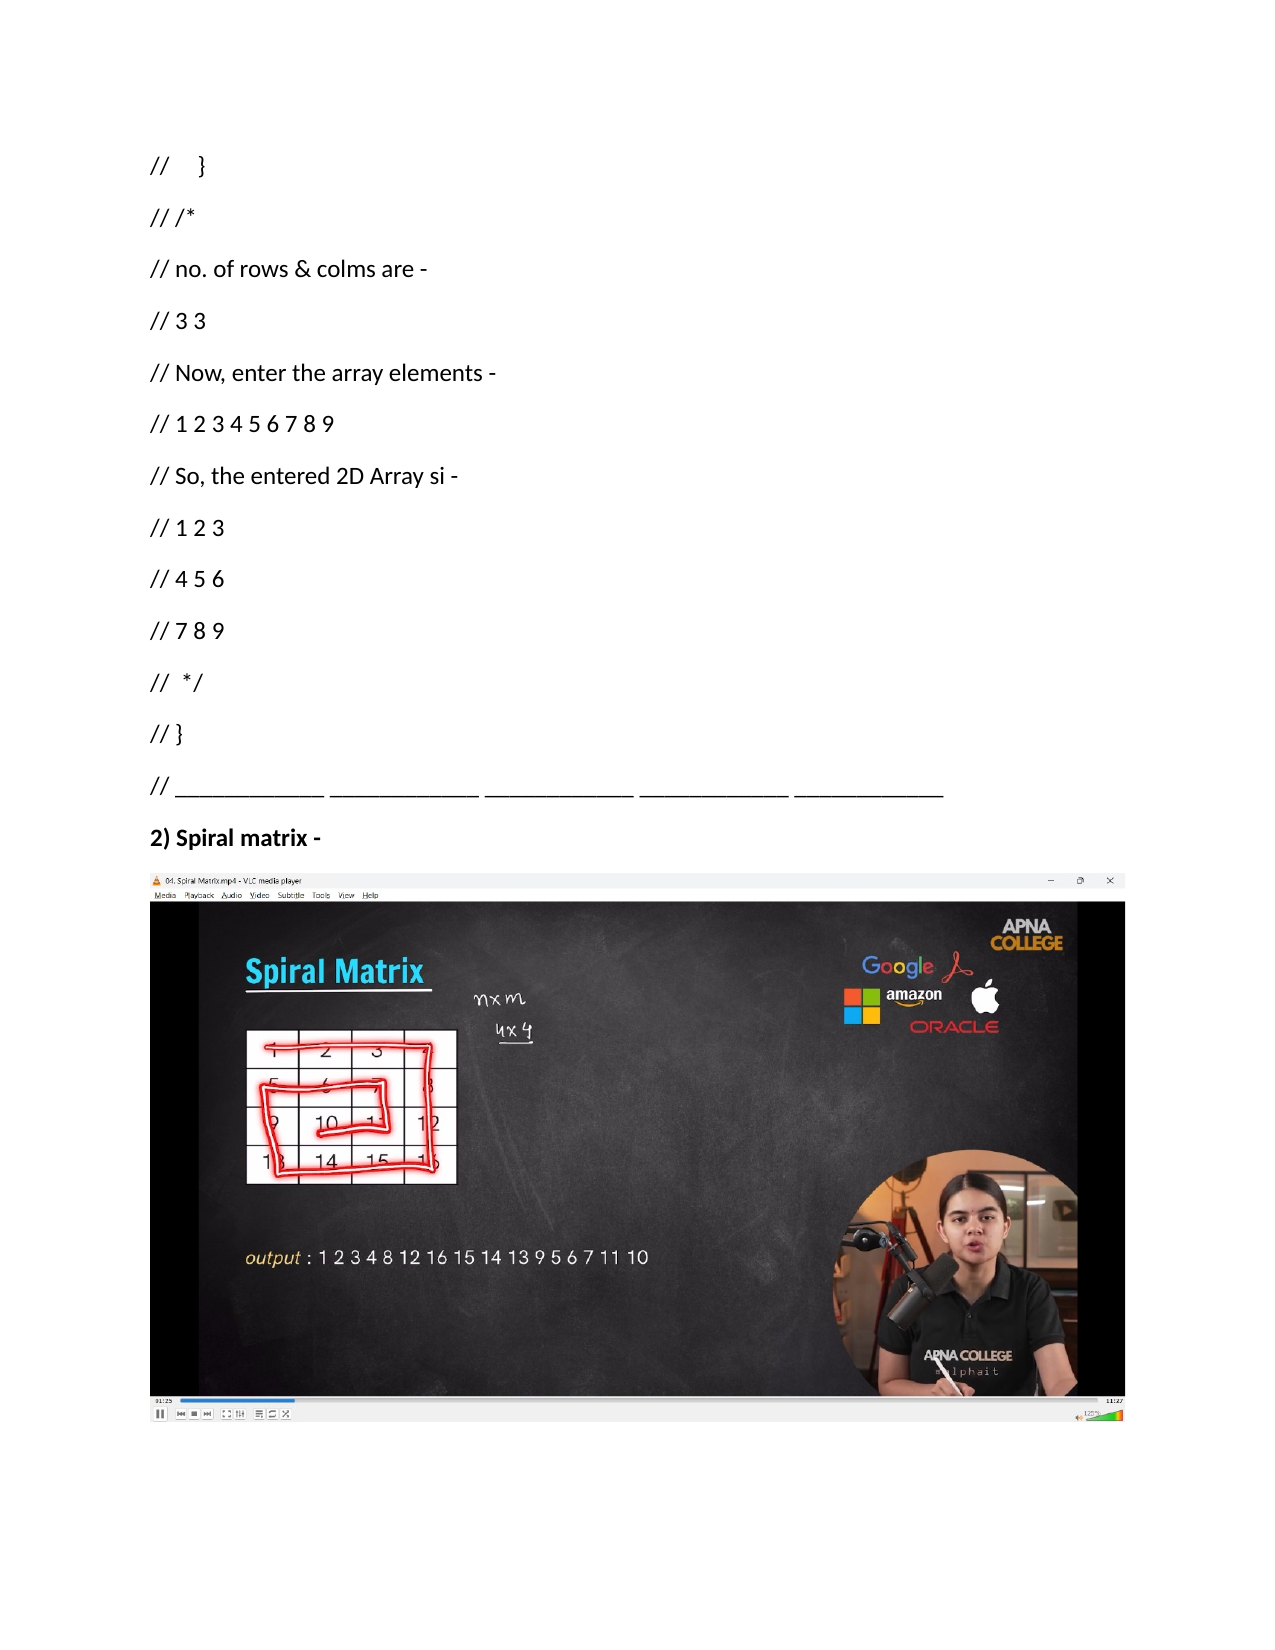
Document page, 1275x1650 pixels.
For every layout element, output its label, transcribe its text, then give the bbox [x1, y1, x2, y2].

text // no. of rows & colms are - [150, 253, 1125, 284]
text // } [150, 150, 1125, 181]
text // /* [150, 202, 1125, 232]
text // 7 8 9 [150, 615, 1125, 646]
text // 3 3 [150, 305, 1125, 336]
text // } [150, 718, 1125, 749]
text // */ [150, 667, 1125, 697]
text // 1 2 3 4 5 6 7 8 9 [150, 408, 1125, 439]
text 2) Spiral matrix - [150, 822, 1125, 852]
text // 4 5 6 [150, 563, 1125, 594]
text // ____________ ____________ ____________ ____________ ____________ [150, 770, 1125, 801]
picture [150, 873, 1125, 1422]
text // 1 2 3 [150, 512, 1125, 542]
text // So, the entered 2D Array si - [150, 460, 1125, 491]
text // Now, enter the array elements - [150, 357, 1125, 387]
